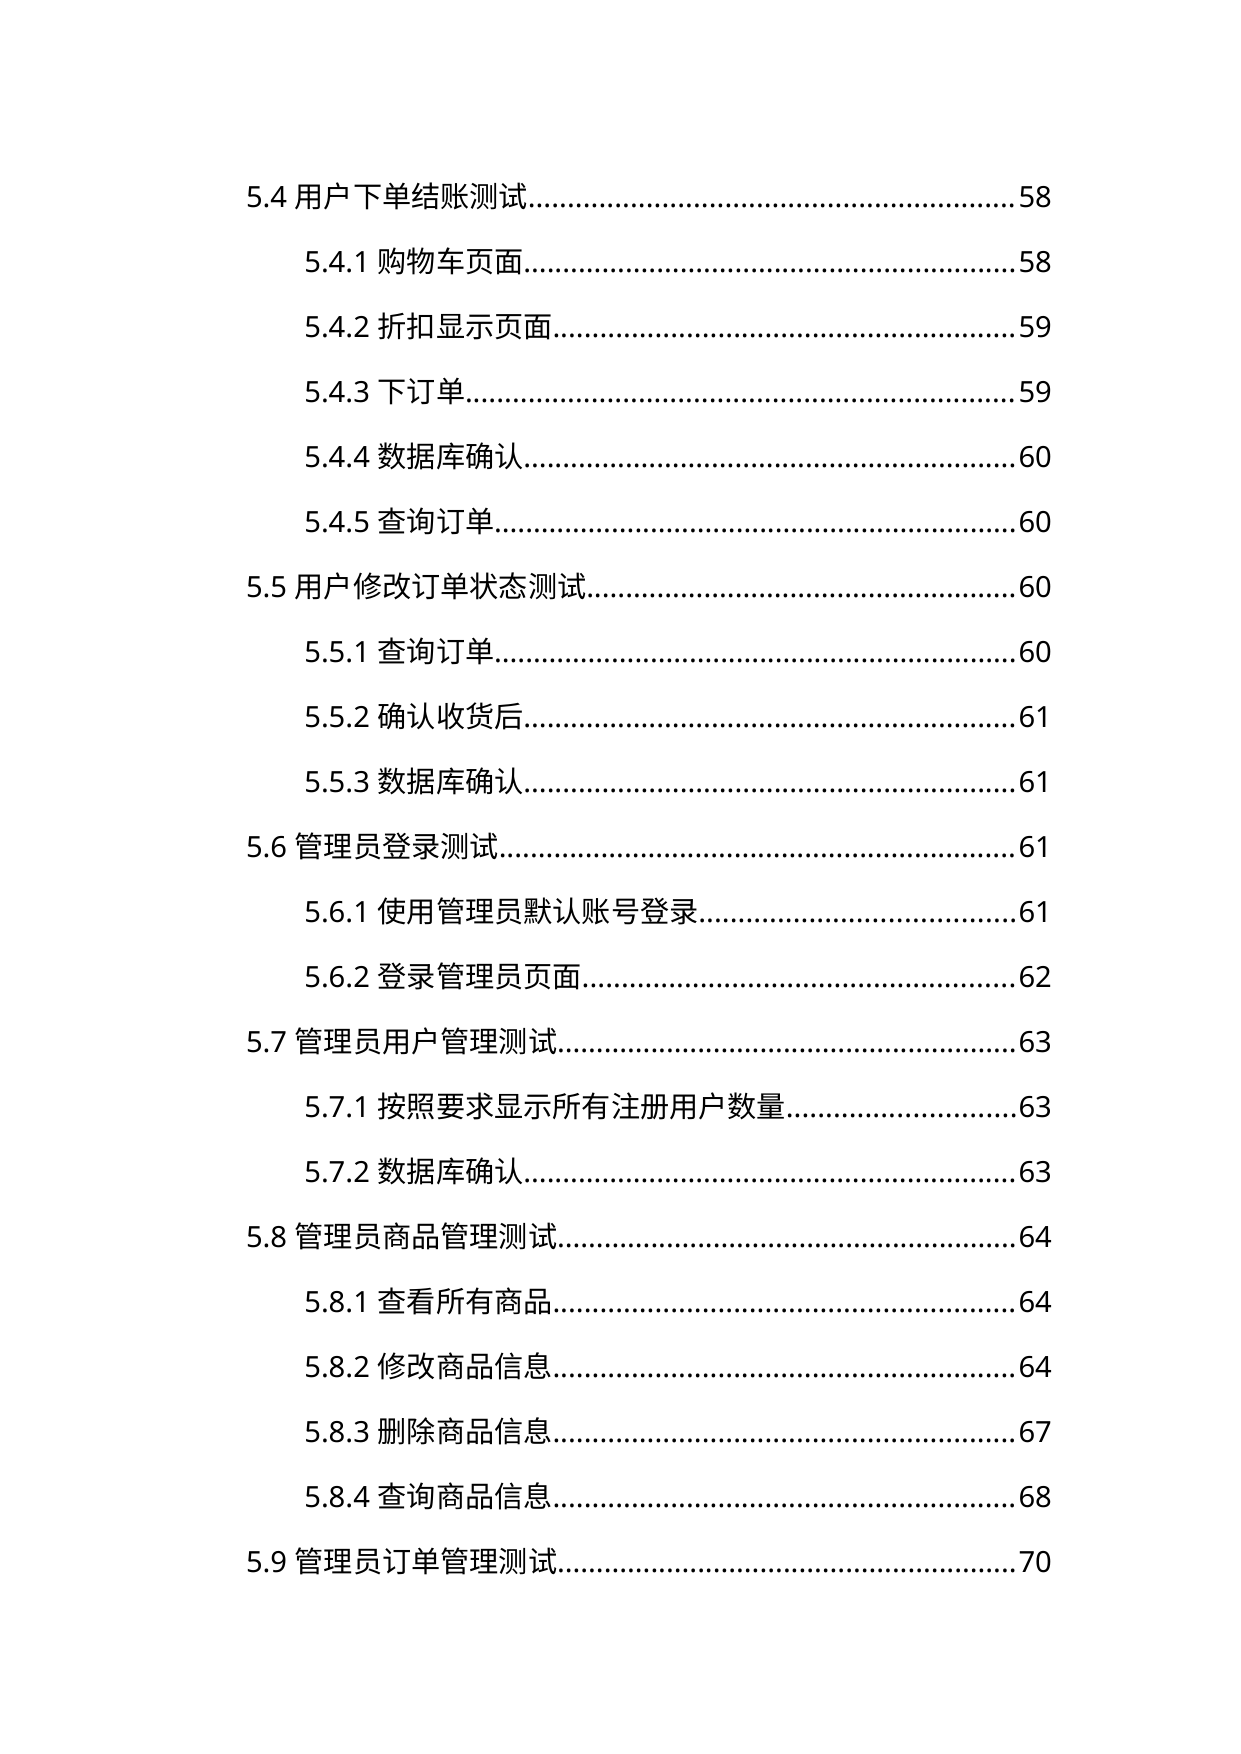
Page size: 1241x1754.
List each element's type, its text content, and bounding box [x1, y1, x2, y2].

text 5.7.1 按照要求显示所有注册用户数量 63 [304, 1072, 1053, 1137]
text 5.4 用户下单结账测试 58 [246, 162, 1053, 227]
text 5.8 管理员商品管理测试 64 [246, 1202, 1053, 1267]
text 5.6.2 登录管理员页面 62 [304, 942, 1053, 1007]
text 5.8.2 修改商品信息 64 [304, 1332, 1053, 1397]
text 5.9 管理员订单管理测试 70 [246, 1527, 1053, 1592]
text 5.4.1 购物车页面 58 [304, 227, 1053, 292]
text 5.7 管理员用户管理测试 63 [246, 1007, 1053, 1072]
text 5.7.2 数据库确认 63 [304, 1137, 1053, 1202]
text 5.5.1 查询订单 60 [304, 617, 1053, 682]
text 5.6 管理员登录测试 61 [246, 812, 1053, 877]
text 5.6.1 使用管理员默认账号登录 61 [304, 877, 1053, 942]
text 5.4.5 查询订单 60 [304, 487, 1053, 552]
text 5.5.3 数据库确认 61 [304, 747, 1053, 812]
text 5.4.2 折扣显示页面 59 [304, 292, 1053, 357]
text 5.5.2 确认收货后 61 [304, 682, 1053, 747]
text 5.8.3 删除商品信息 67 [304, 1397, 1053, 1462]
text 5.5 用户修改订单状态测试 60 [246, 552, 1053, 617]
text 5.8.1 查看所有商品 64 [304, 1267, 1053, 1332]
text 5.4.4 数据库确认 60 [304, 422, 1053, 487]
text 5.4.3 下订单 59 [304, 357, 1053, 422]
text 5.8.4 查询商品信息 68 [304, 1462, 1053, 1527]
